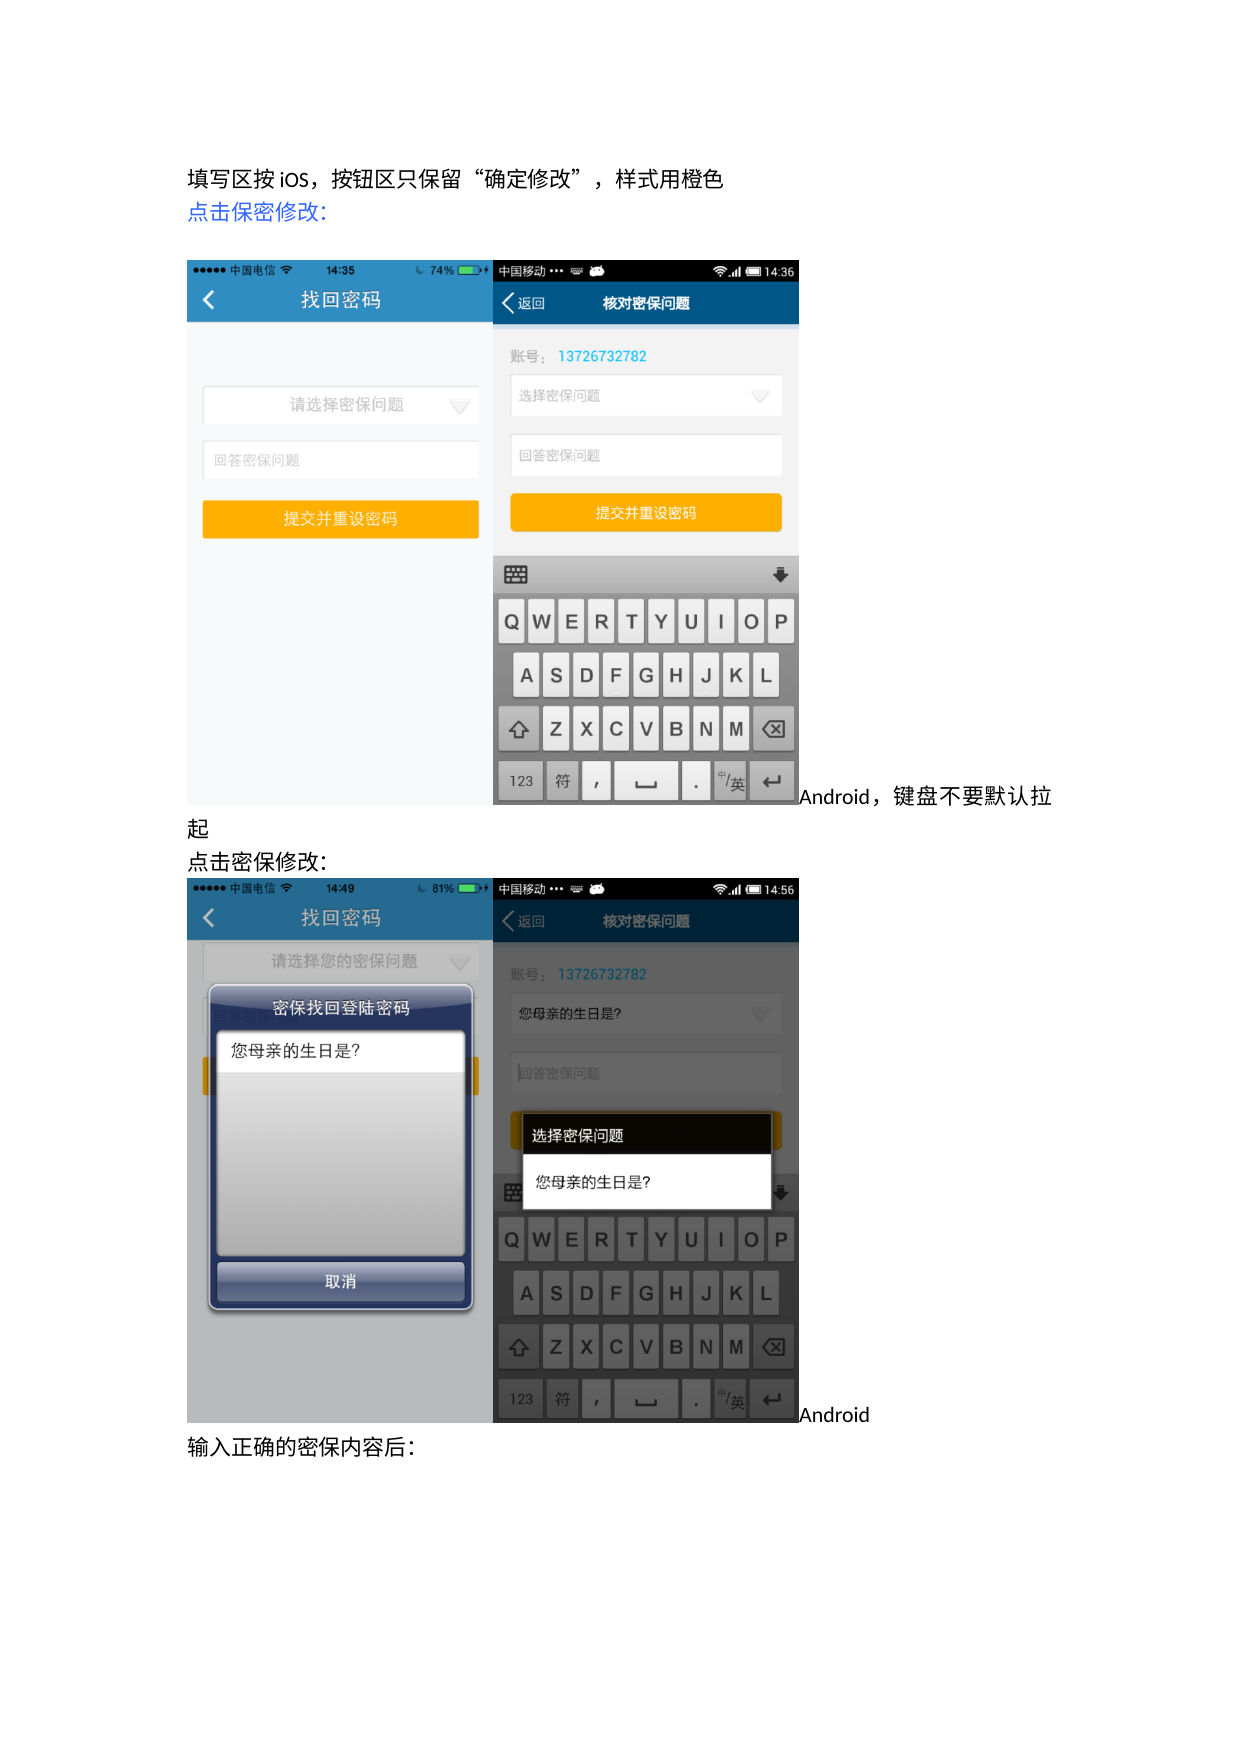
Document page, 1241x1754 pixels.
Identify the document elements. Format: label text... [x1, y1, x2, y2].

text 点击保密修改： [187, 194, 1053, 227]
text 填写区按iOS，按钮区只保留“确定修改”，样式用橙色 [187, 162, 1053, 194]
text 输入正确的密保内容后： [187, 1429, 1053, 1462]
picture [187, 260, 799, 805]
text 点击密保修改： [187, 844, 1053, 877]
picture [187, 878, 799, 1423]
